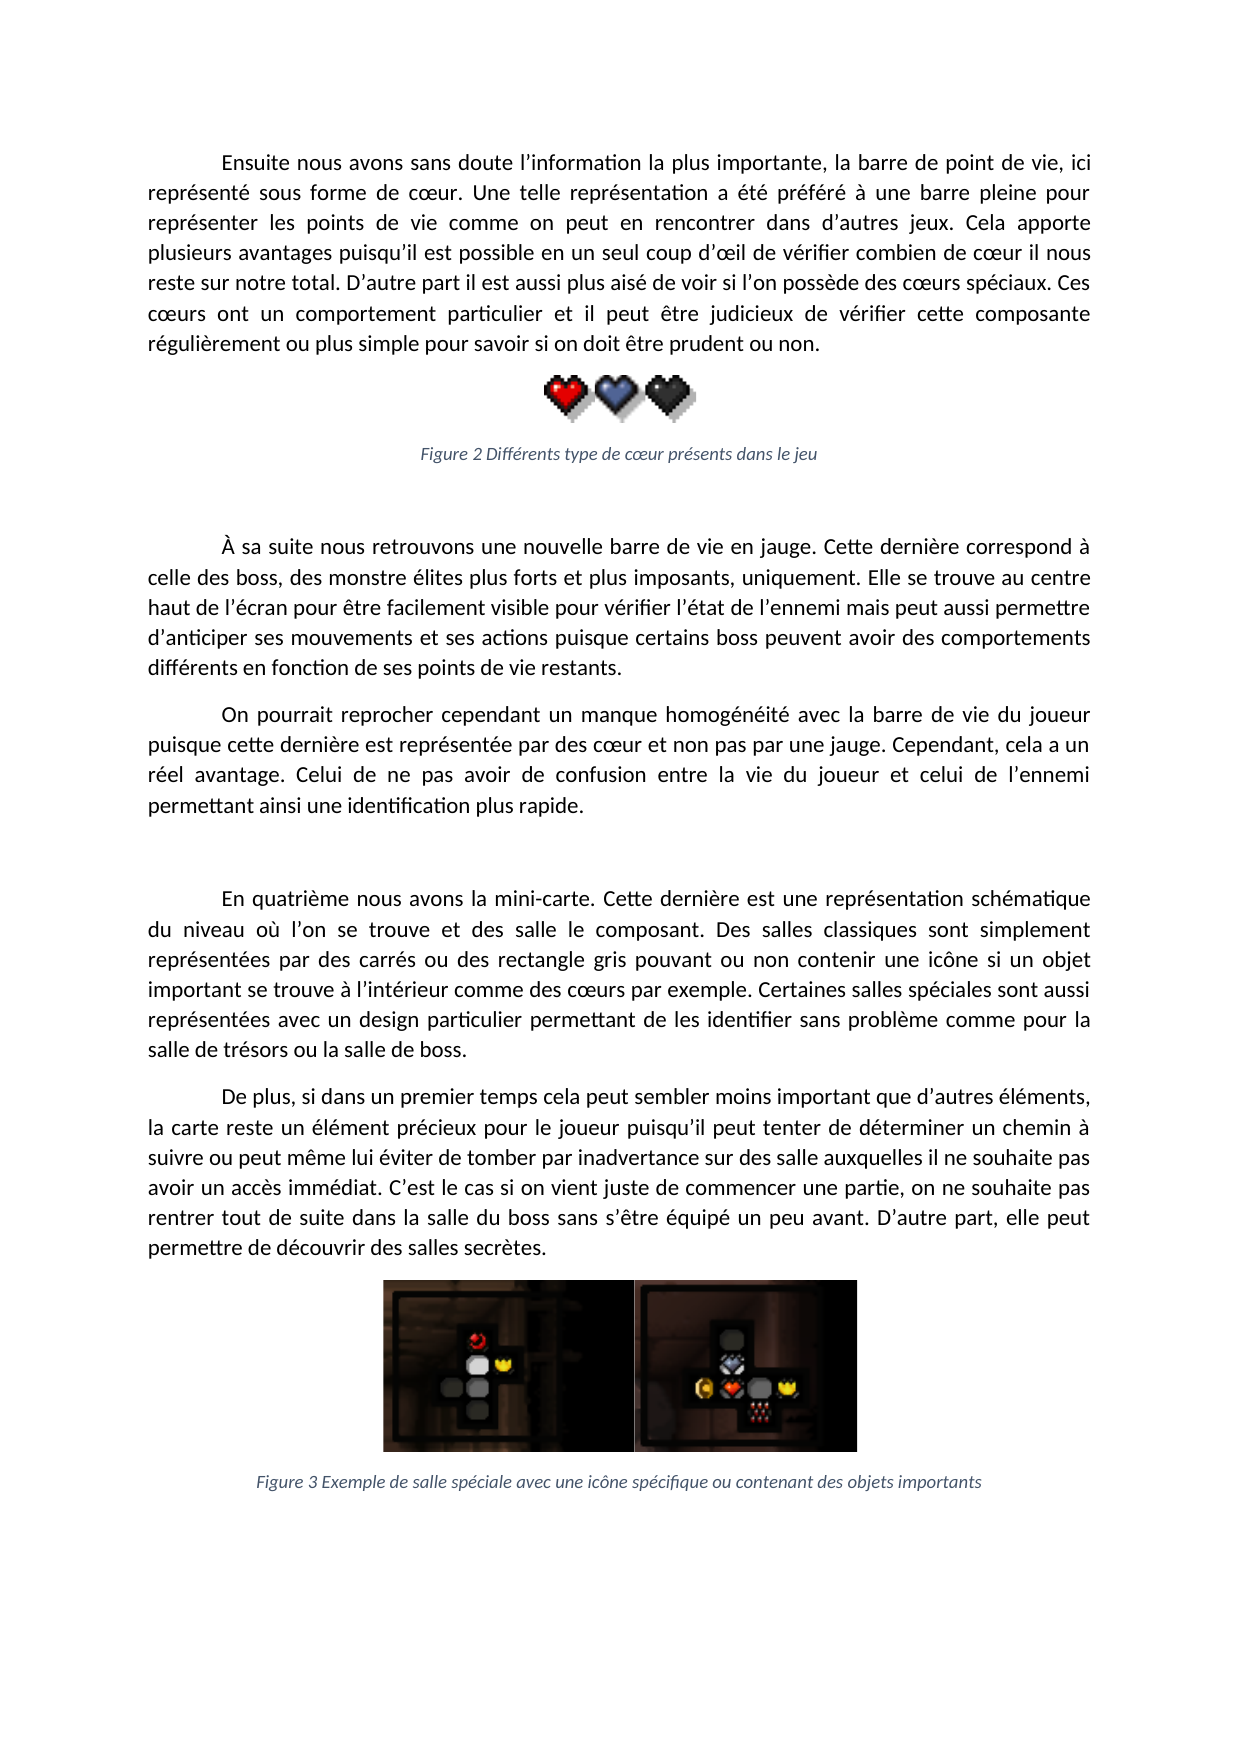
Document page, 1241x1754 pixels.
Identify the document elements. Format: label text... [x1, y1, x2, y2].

text De plus, si dans un premier temps cela peut sembler moins important que d’autres éléments, la carte reste un élément précieux pour le joueur puisqu’il peut tenter de déterminer un chemin à suivre ou peut même lui éviter de tomber par inadvertance sur des salle auxquelles il ne souhaite pas avoir un accès immédiat. C’est le cas si on vient juste de commencer une partie, on ne souhaite pas rentrer tout de suite dans la salle du boss sans s’être équipé un peu avant. D’autre part, elle peut permettre de découvrir des salles secrètes. [148, 1082, 1093, 1262]
text On pourrait reprocher cependant un manque homogénéité avec la barre de vie du joueur puisque cette dernière est représentée par des cœur et non pas par une jauge. Cependant, cela a un réel avantage. Celui de ne pas avoir de confusion entre la vie du joueur et celui de l’ennemi permettant ainsi une identification plus rapide. [148, 700, 1093, 819]
picture [544, 375, 697, 423]
text Figure 2 Différents type de cœur présents dans le jeu [148, 442, 1093, 465]
text Figure 3 Exemple de salle spéciale avec une icône spécifique ou contenant des objets importants [148, 1471, 1093, 1493]
picture [383, 1280, 858, 1452]
text En quatrième nous avons la mini-carte. Cette dernière est une représentation schématique du niveau où l’on se trouve et des salle le composant. Des salles classiques sont simplement représentées par des carrés ou des rectangle gris pouvant ou non contenir une icône si un objet important se trouve à l’intérieur comme des cœurs par exemple. Certaines salles spéciales sont aussi représentées avec un design particulier permettant de les identifier sans problème comme pour la salle de trésors ou la salle de boss. [148, 884, 1093, 1064]
text Ensuite nous avons sans doute l’information la plus importante, la barre de point de vie, ici représenté sous forme de cœur. Une telle représentation a été préféré à une barre pleine pour représenter les points de vie comme on peut en rencontrer dans d’autres jeux. Cela apporte plusieurs avantages puisqu’il est possible en un seul coup d’œil de vérifier combien de cœur il nous reste sur notre total. D’autre part il est aussi plus aisé de voir si l’on possède des cœurs spéciaux. Ces cœurs ont un comportement particulier et il peut être judicieux de vérifier cette composante régulièrement ou plus simple pour savoir si on doit être prudent ou non. [148, 148, 1093, 357]
text À sa suite nous retrouvons une nouvelle barre de vie en jauge. Cette dernière correspond à celle des boss, des monstre élites plus forts et plus imposants, uniquement. Elle se trouve au centre haut de l’écran pour être facilement visible pour vérifier l’état de l’ennemi mais peut aussi permettre d’anticiper ses mouvements et ses actions puisque certains boss peuvent avoir des comportements différents en fonction de ses points de vie restants. [148, 532, 1093, 681]
